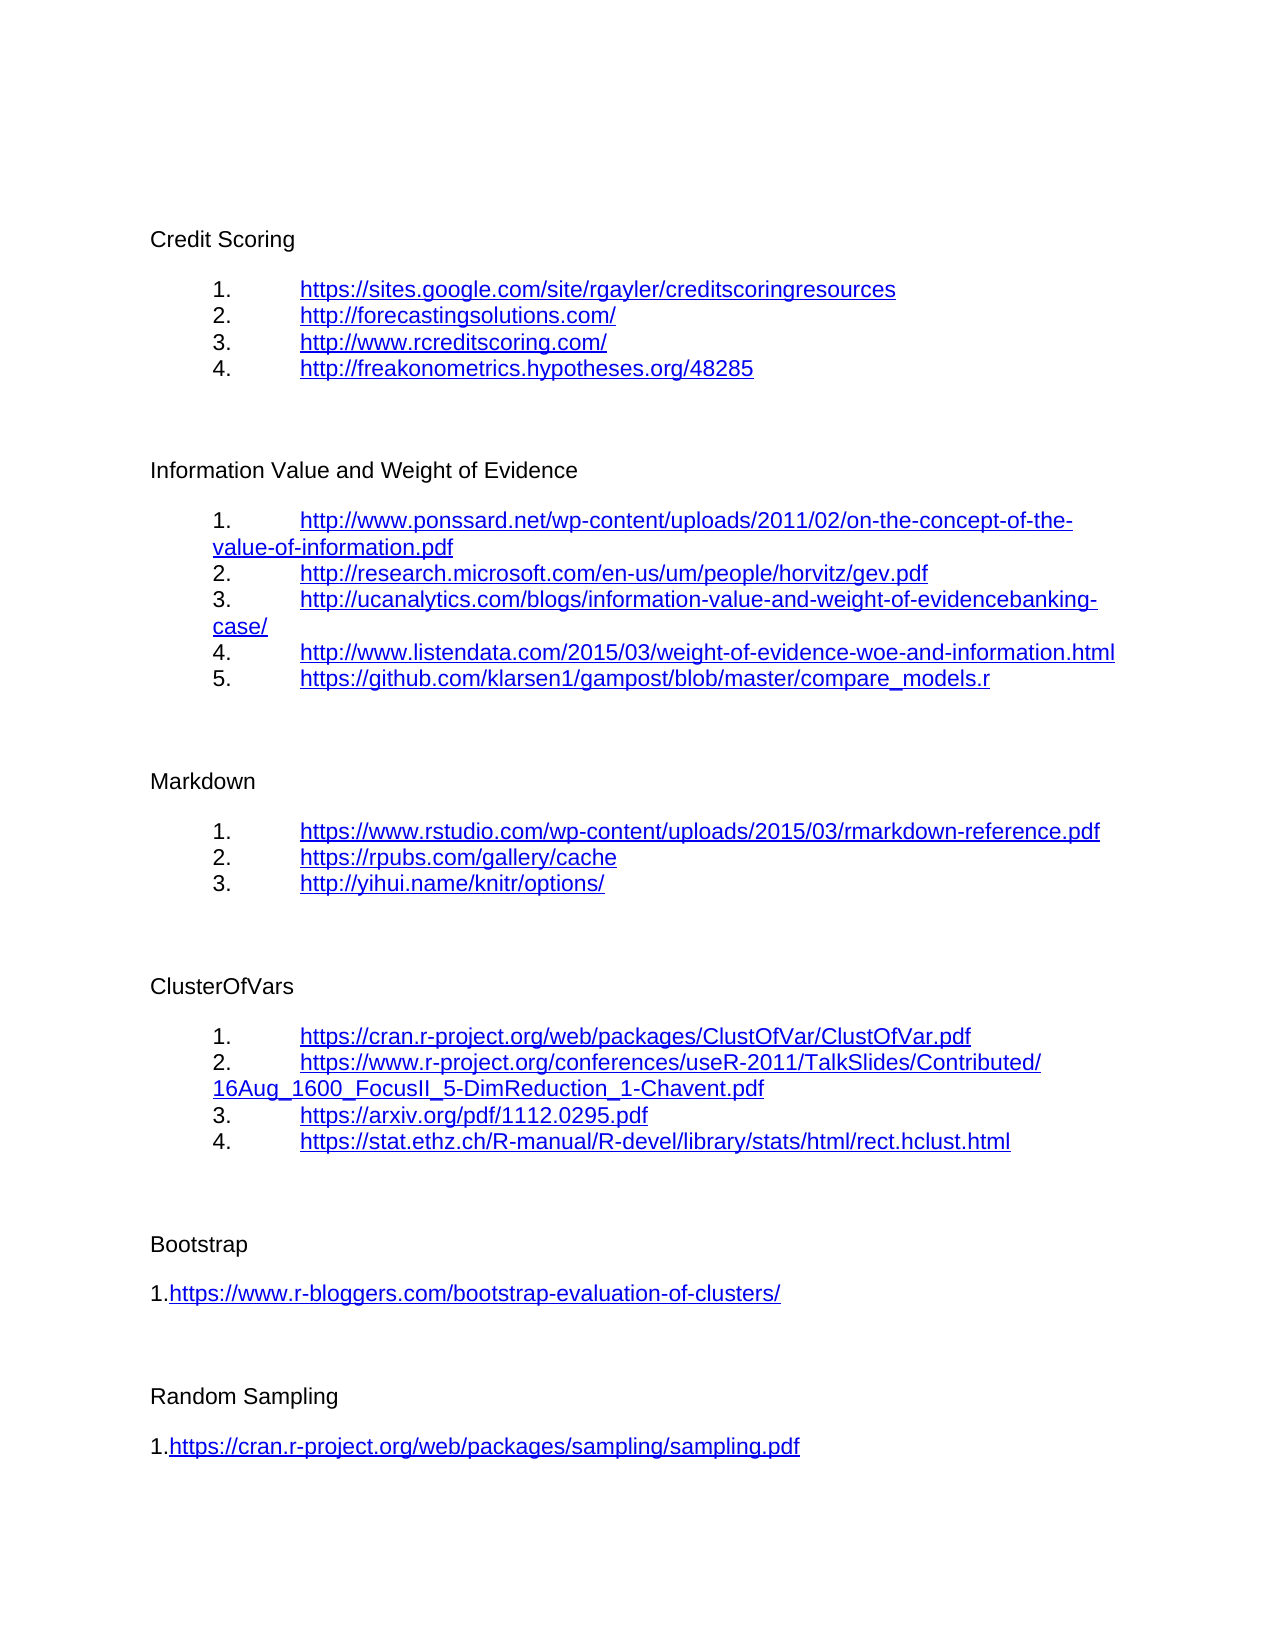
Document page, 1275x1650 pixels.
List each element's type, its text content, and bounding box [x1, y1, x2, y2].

text Bootstrap [150, 1231, 1125, 1257]
text ClusterOfVars [150, 973, 1125, 999]
text Markdown [150, 768, 1125, 794]
text 1.https://cran.r-project.org/web/packages/sampling/sampling.pdf [150, 1433, 1125, 1459]
text Credit Scoring [150, 226, 1125, 252]
list https://cran.r-project.org/web/packages/ClustOfVar/ClustOfVar.pdf [212, 1023, 1125, 1049]
list http://freakonometrics.hypotheses.org/48285 [212, 355, 1125, 381]
list http://www.listendata.com/2015/03/weight-of-evidence-woe-and-information.html [212, 639, 1125, 665]
list https://arxiv.org/pdf/1112.0295.pdf [212, 1102, 1125, 1128]
list https://sites.google.com/site/rgayler/creditscoringresources [212, 276, 1125, 302]
list http://yihui.name/knitr/options/ [212, 870, 1125, 897]
list https://www.rstudio.com/wp-content/uploads/2015/03/rmarkdown-reference.pdf [212, 818, 1125, 844]
list http://www.ponssard.net/wp-content/uploads/2011/02/on-the-concept-of-the-value-of-information.pdf [212, 507, 1125, 560]
list https://github.com/klarsen1/gampost/blob/master/compare_models.r [212, 665, 1125, 692]
list http://www.rcreditscoring.com/ [212, 329, 1125, 355]
text Information Value and Weight of Evidence [150, 457, 1125, 484]
list https://stat.ethz.ch/R-manual/R-devel/library/stats/html/rect.hclust.html [212, 1128, 1125, 1154]
list http://research.microsoft.com/en-us/um/people/horvitz/gev.pdf [212, 560, 1125, 586]
text 1.https://www.r-bloggers.com/bootstrap-evaluation-of-clusters/ [150, 1280, 1125, 1307]
text Random Sampling [150, 1383, 1125, 1409]
list http://ucanalytics.com/blogs/information-value-and-weight-of-evidencebanking-case/ [212, 586, 1125, 639]
list http://forecastingsolutions.com/ [212, 302, 1125, 329]
list https://rpubs.com/gallery/cache [212, 844, 1125, 870]
list https://www.r-project.org/conferences/useR-2011/TalkSlides/Contributed/16Aug_1600_FocusII_5-DimReduction_1-Chavent.pdf [212, 1049, 1125, 1102]
